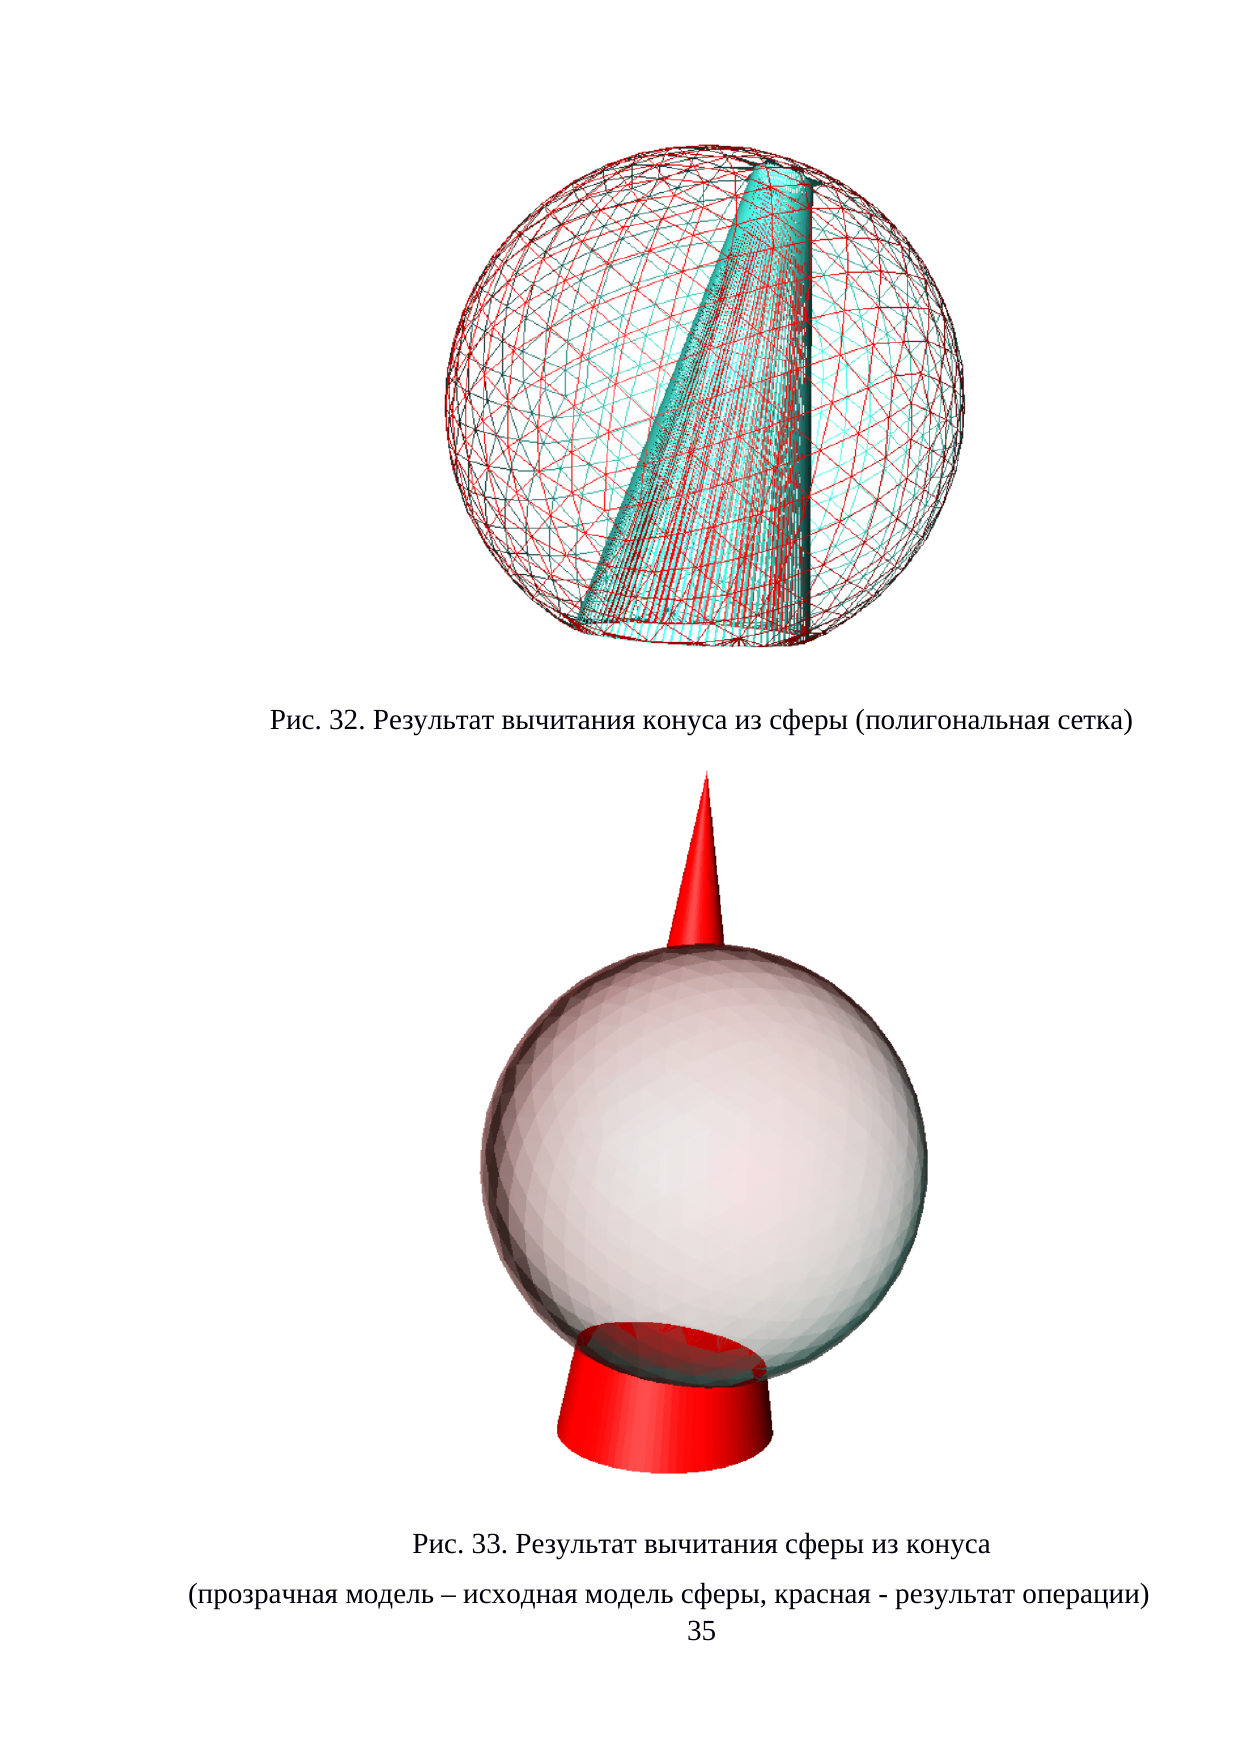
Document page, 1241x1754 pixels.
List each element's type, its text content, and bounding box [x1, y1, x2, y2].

text Рис. 33. Результат вычитания сферы из конуса [177, 1526, 1152, 1559]
text (прозрачная модель – исходная модель сферы, красная - результат операции) [112, 1576, 1152, 1609]
text Рис. 32. Результат вычитания конуса из сферы (полигональная сетка) [177, 702, 1152, 736]
picture [435, 752, 968, 1509]
picture [399, 118, 1003, 686]
